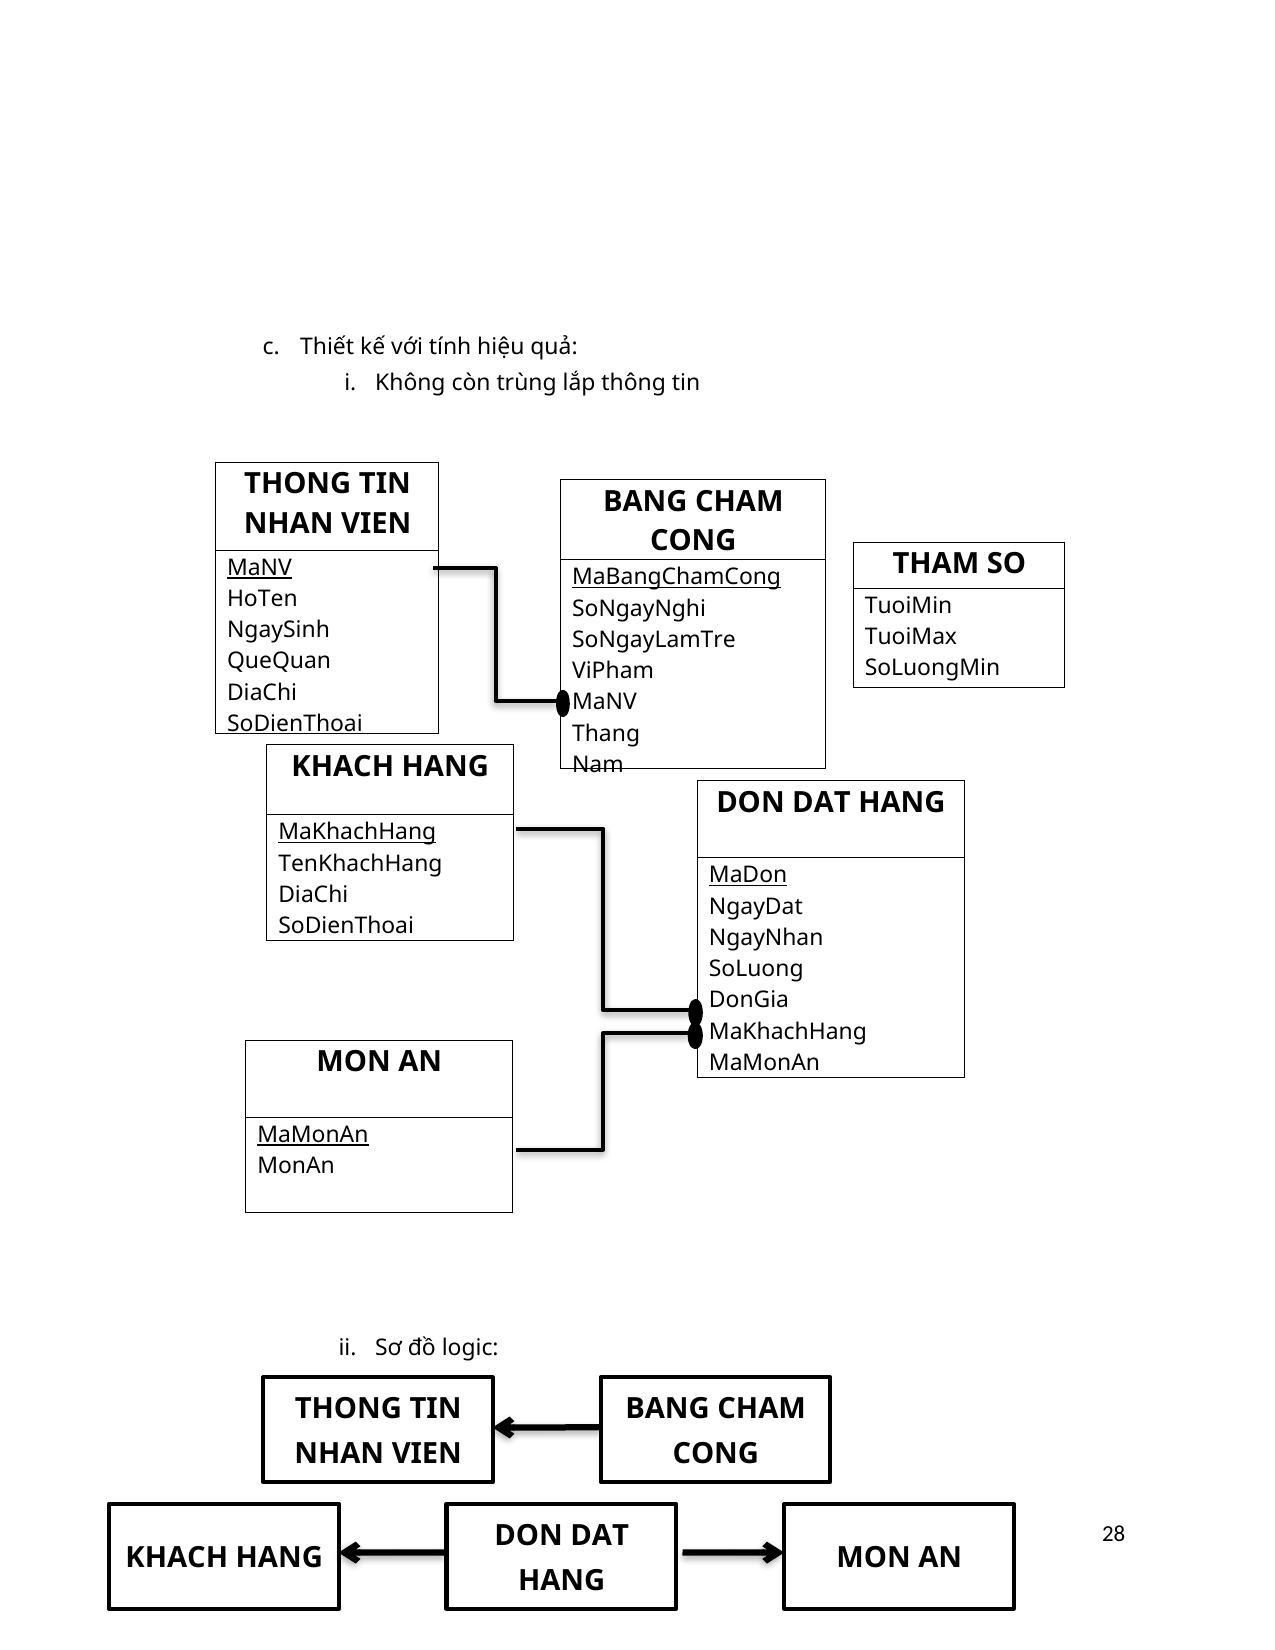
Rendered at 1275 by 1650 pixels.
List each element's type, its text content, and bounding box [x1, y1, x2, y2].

list Sơ đồ logic: [356, 1331, 1125, 1362]
list Thiết kế với tính hiệu quả: [262, 330, 1125, 361]
list Không còn trùng lắp thông tin [356, 366, 1125, 397]
